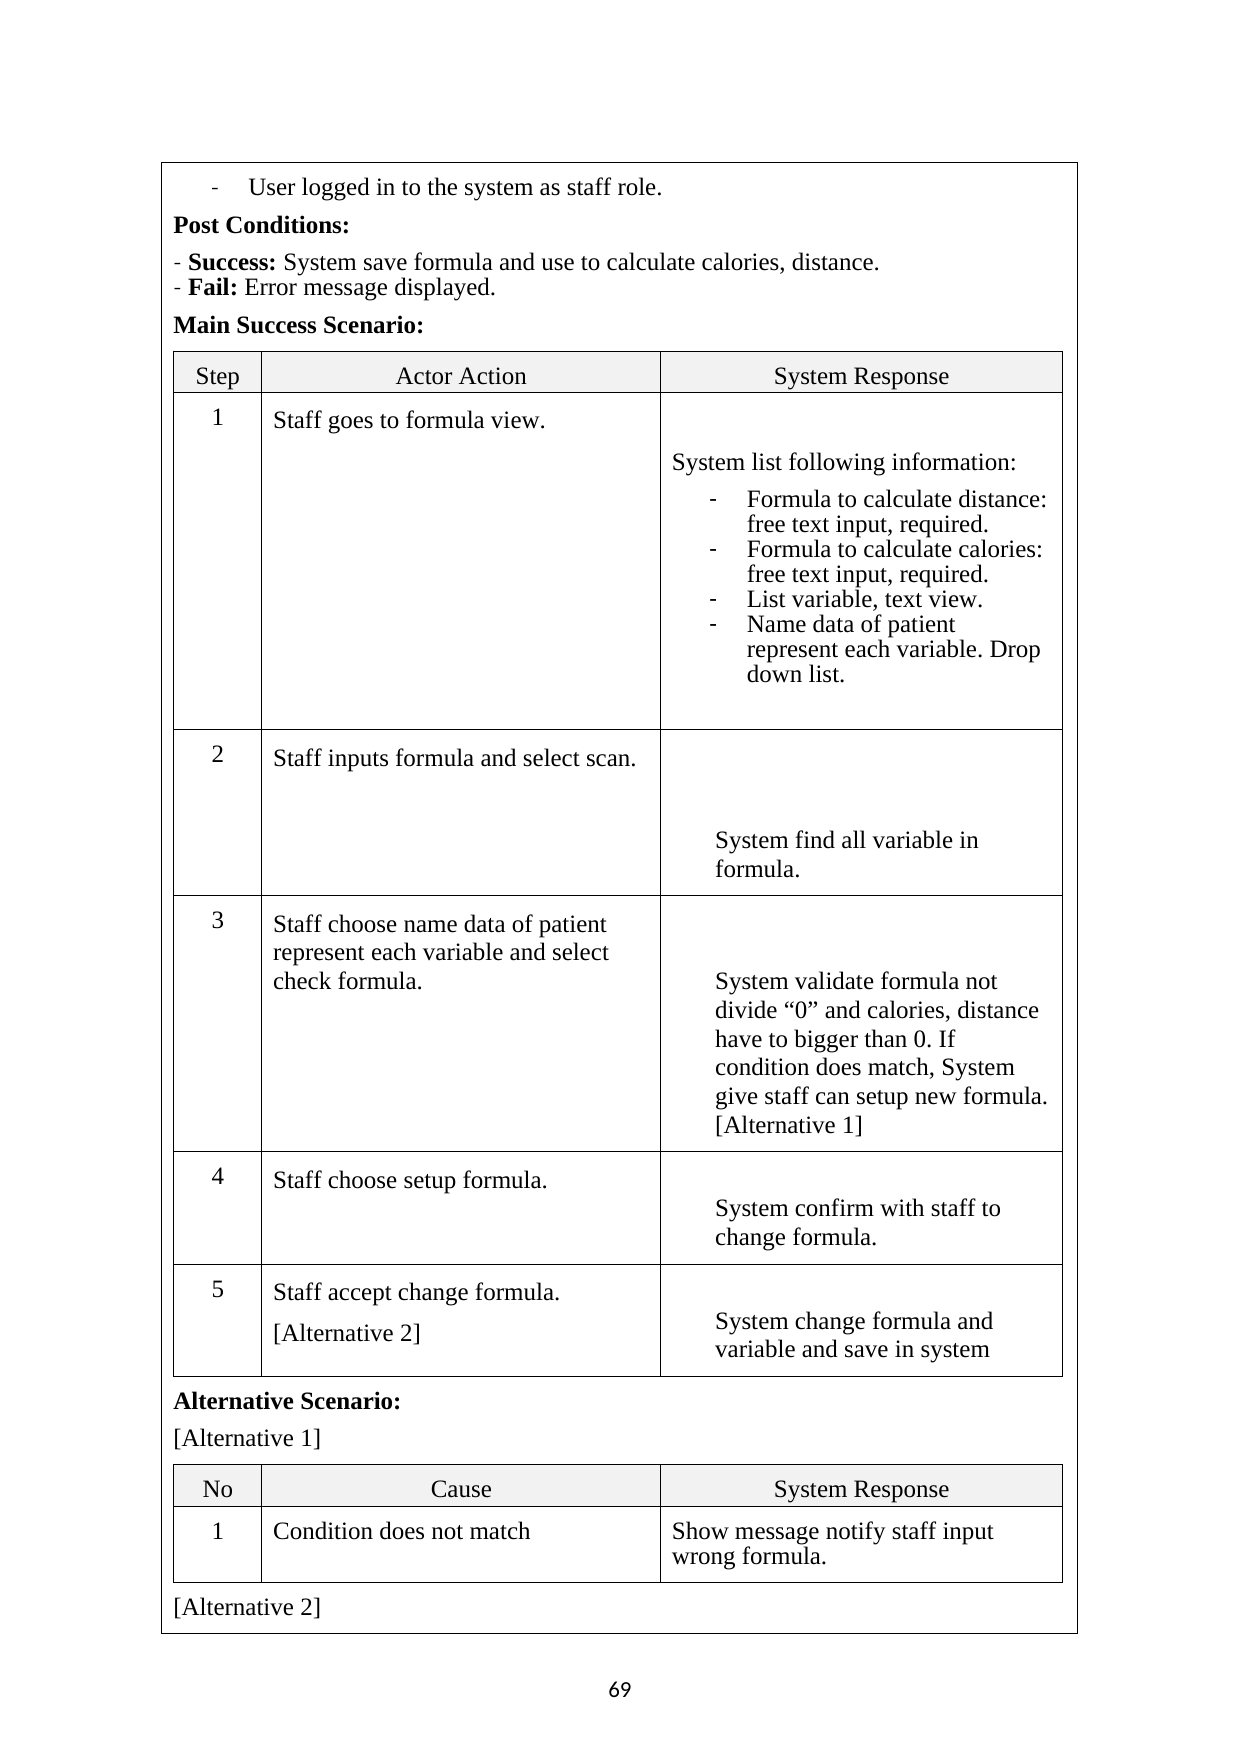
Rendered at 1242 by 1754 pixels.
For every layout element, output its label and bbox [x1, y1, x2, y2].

table_cell [162, 163, 1077, 1633]
